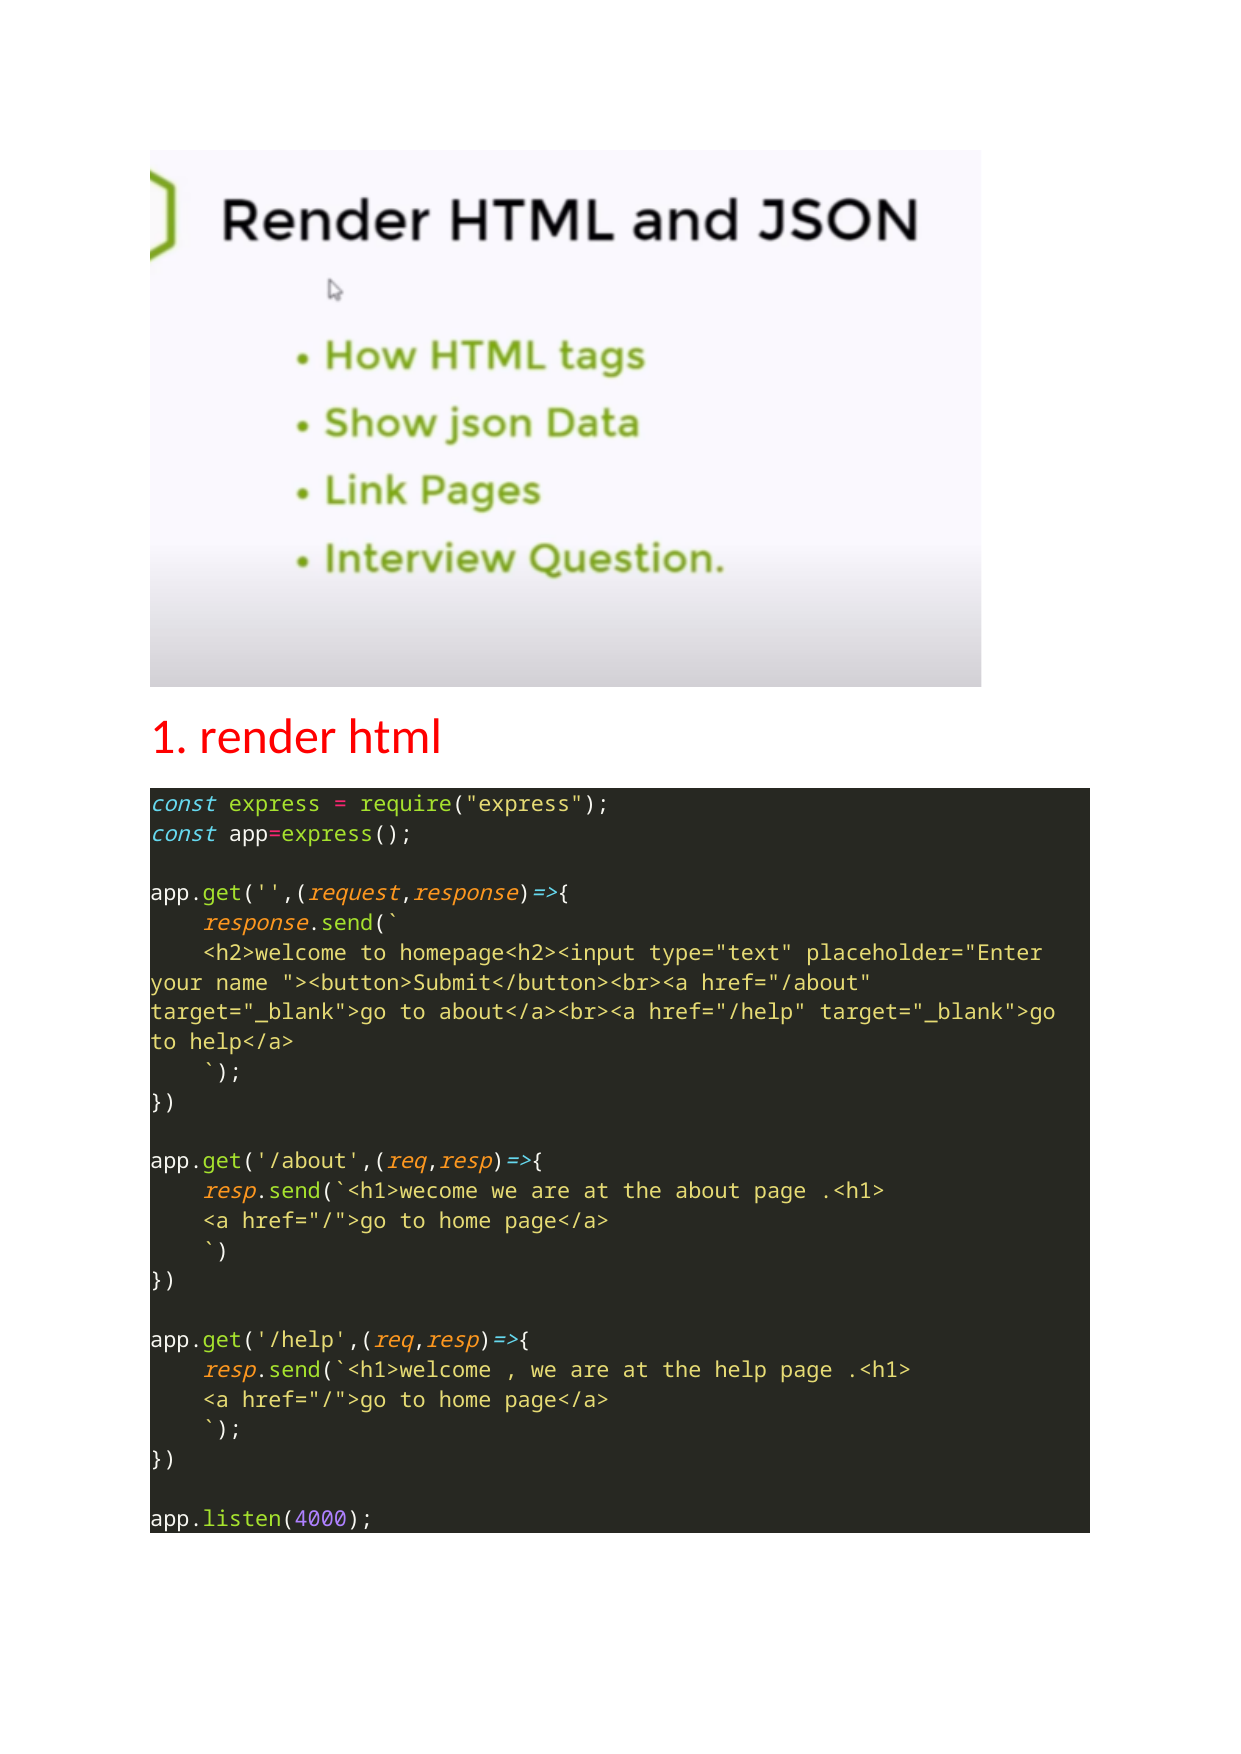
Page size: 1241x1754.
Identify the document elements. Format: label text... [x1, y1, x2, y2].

text <a href="/">go to home page</a> [150, 1384, 1090, 1413]
text <h2>welcome to homepage<h2><input type="text" placeholder="Enter your name "><button>Submit</button><br><a href="/about" target="_blank">go to about</a><br><a href="/help" target="_blank">go to help</a> [150, 937, 1090, 1056]
text app.listen(4000); [150, 1503, 1090, 1533]
text resp.send(`<h1>welcome , we are at the help page .<h1> [150, 1354, 1090, 1384]
text `); [150, 1413, 1090, 1443]
text <a href="/">go to home page</a> [150, 1205, 1090, 1235]
text }) [150, 1443, 1090, 1473]
text }) [150, 1086, 1090, 1116]
text app.get('/about',(req,resp)=>{ [150, 1145, 1090, 1175]
text response.send(` [150, 907, 1090, 937]
text app.get('',(request,response)=>{ [150, 877, 1090, 907]
text `) [150, 1235, 1090, 1264]
text 1. render html [150, 705, 1090, 766]
text const express = require("express"); [150, 788, 1090, 818]
text resp.send(`<h1>wecome we are at the about page .<h1> [150, 1175, 1090, 1205]
text }) [150, 1264, 1090, 1294]
picture [150, 150, 982, 687]
text `); [150, 1056, 1090, 1086]
text const app=express(); [150, 818, 1090, 847]
text app.get('/help',(req,resp)=>{ [150, 1324, 1090, 1354]
